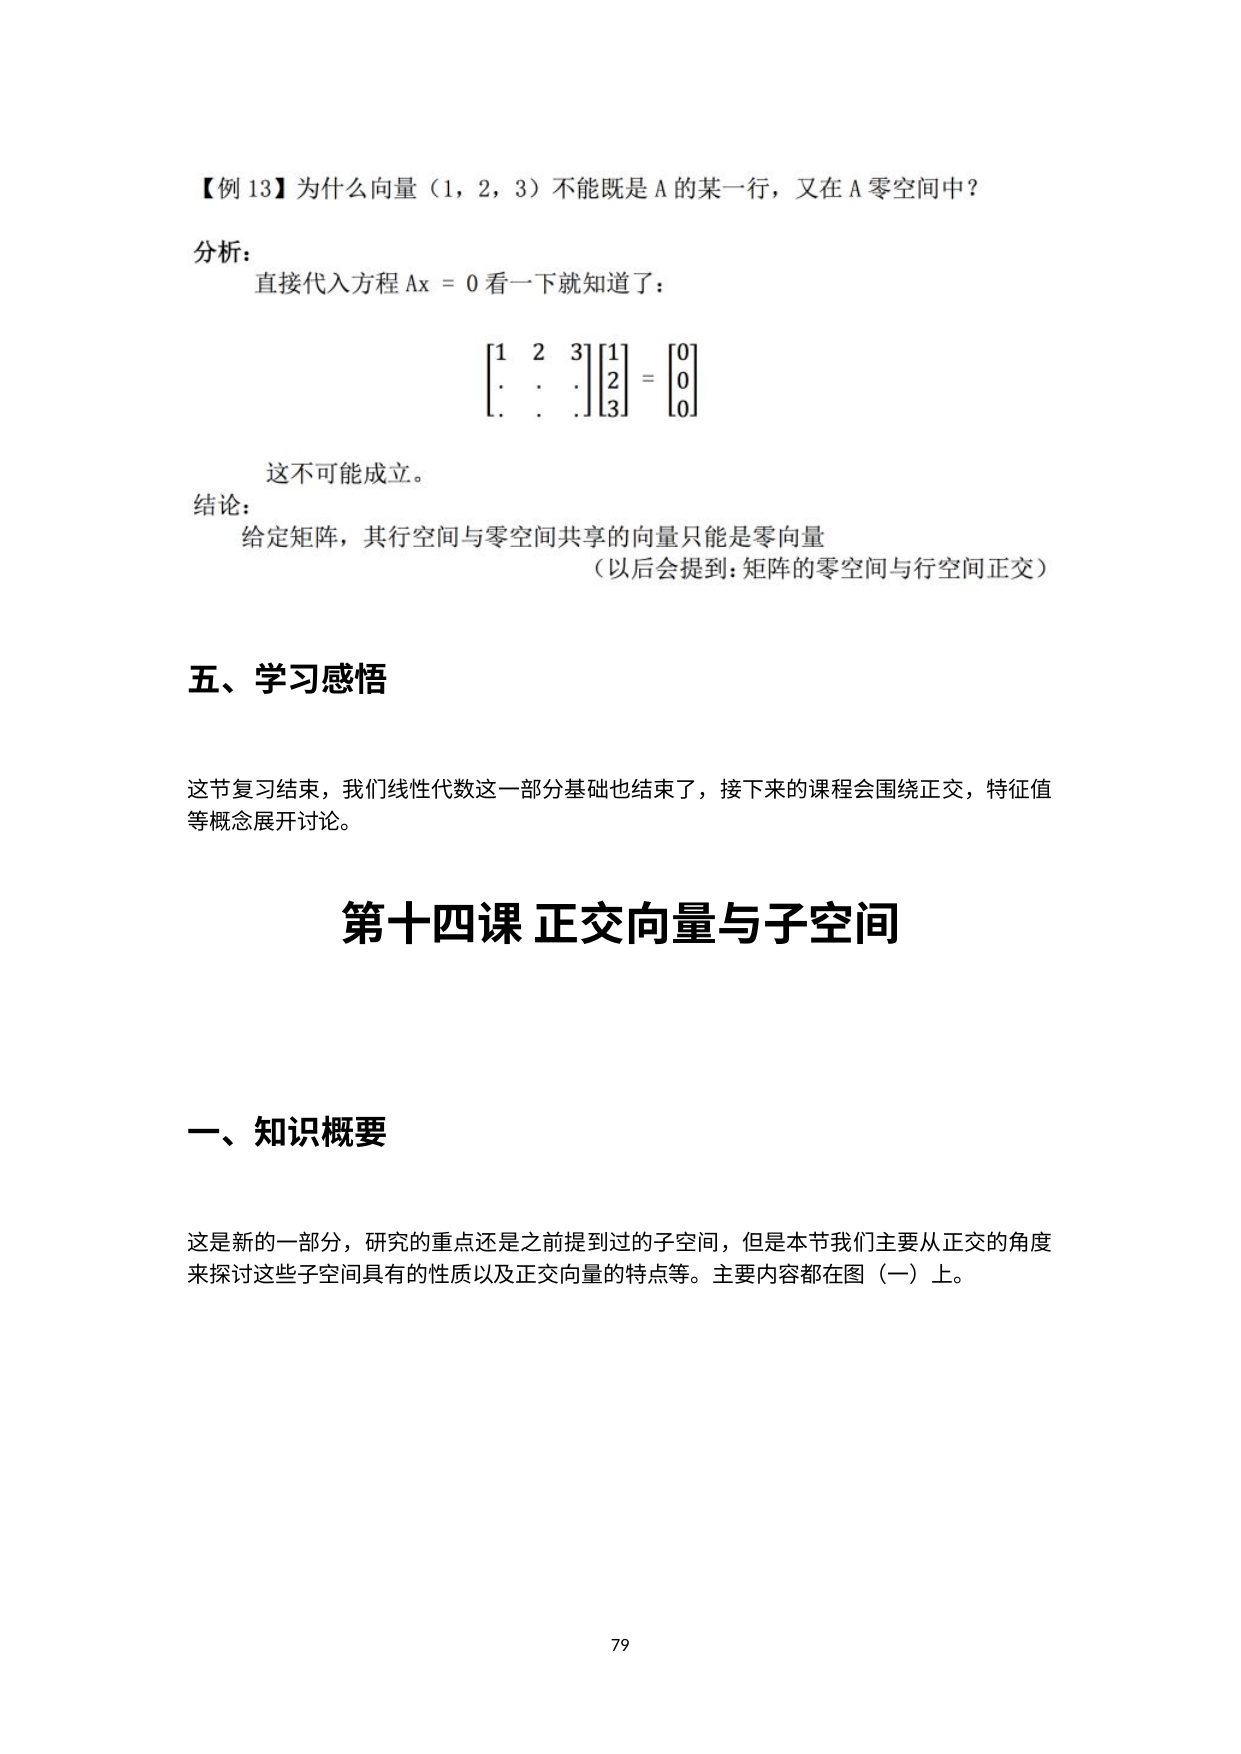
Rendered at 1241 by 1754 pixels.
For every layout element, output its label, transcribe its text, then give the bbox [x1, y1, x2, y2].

subtitle 第十四课 正交向量与子空间 [187, 872, 1053, 969]
text 这节复习结束，我们线性代数这一部分基础也结束了，接下来的课程会围绕正交，特征值等概念展开讨论。 [187, 771, 1053, 836]
picture [187, 162, 1053, 588]
subtitle 五、学习感悟 [187, 644, 1053, 709]
subtitle 一、知识概要 [187, 1097, 1053, 1162]
text 这是新的一部分，研究的重点还是之前提到过的子空间，但是本节我们主要从正交的角度来探讨这些子空间具有的性质以及正交向量的特点等。主要内容都在图（一）上。 [187, 1224, 1053, 1289]
